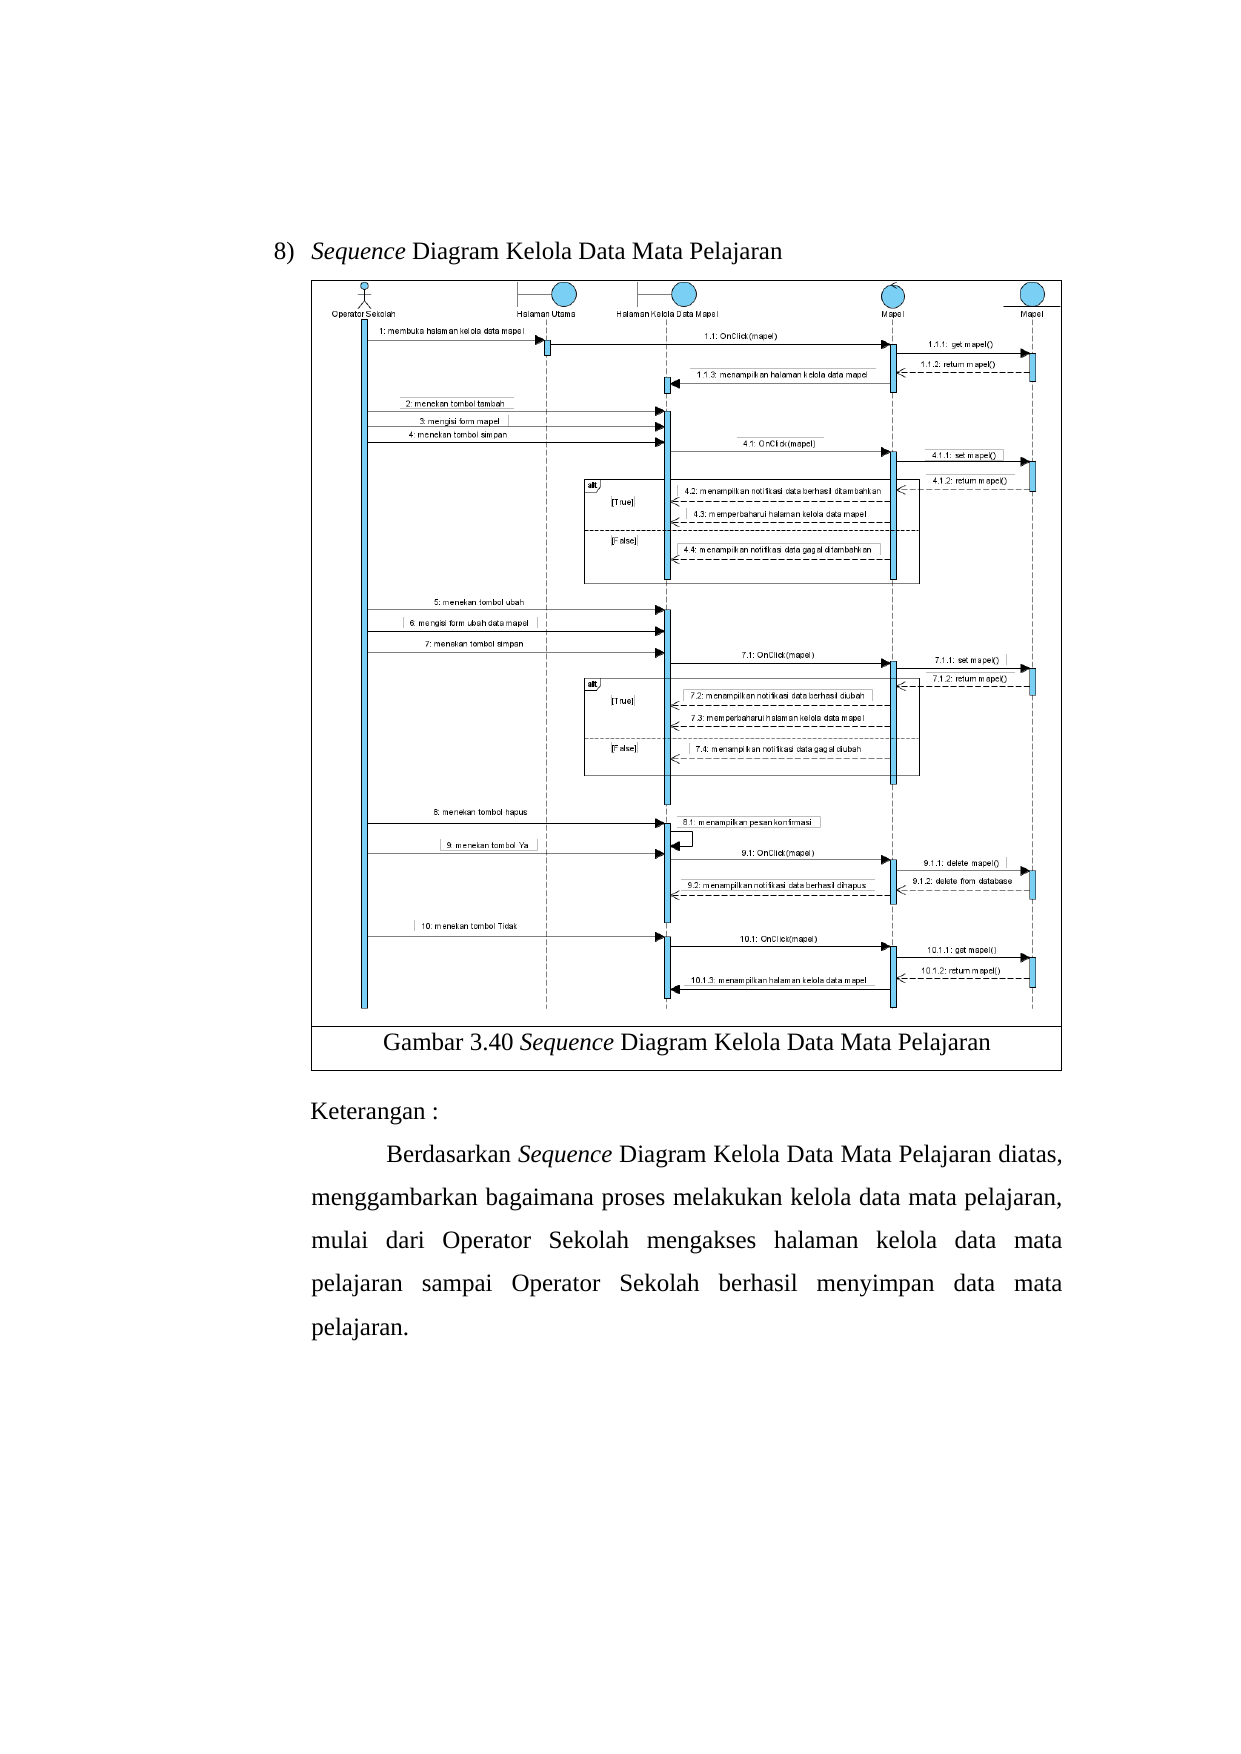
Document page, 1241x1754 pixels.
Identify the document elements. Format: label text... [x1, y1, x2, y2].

list Berdasarkan Sequence Diagram Kelola Data Mata Pelajaran diatas, menggambarkan bagaimana proses melakukan kelola data mata pelajaran, mulai dari Operator Sekolah mengakses halaman kelola data mata pelajaran sampai Operator Sekolah berhasil menyimpan data mata pelajaran. [311, 1139, 1063, 1340]
picture [323, 280, 1061, 1011]
list Keterangan : [310, 1096, 1063, 1125]
table_header [312, 281, 1061, 1026]
list Sequence Diagram Kelola Data Mata Pelajaran [274, 236, 1063, 265]
table_cell Gambar 3.40 Sequence Diagram Kelola Data Mata Pelajaran [312, 1027, 1061, 1070]
